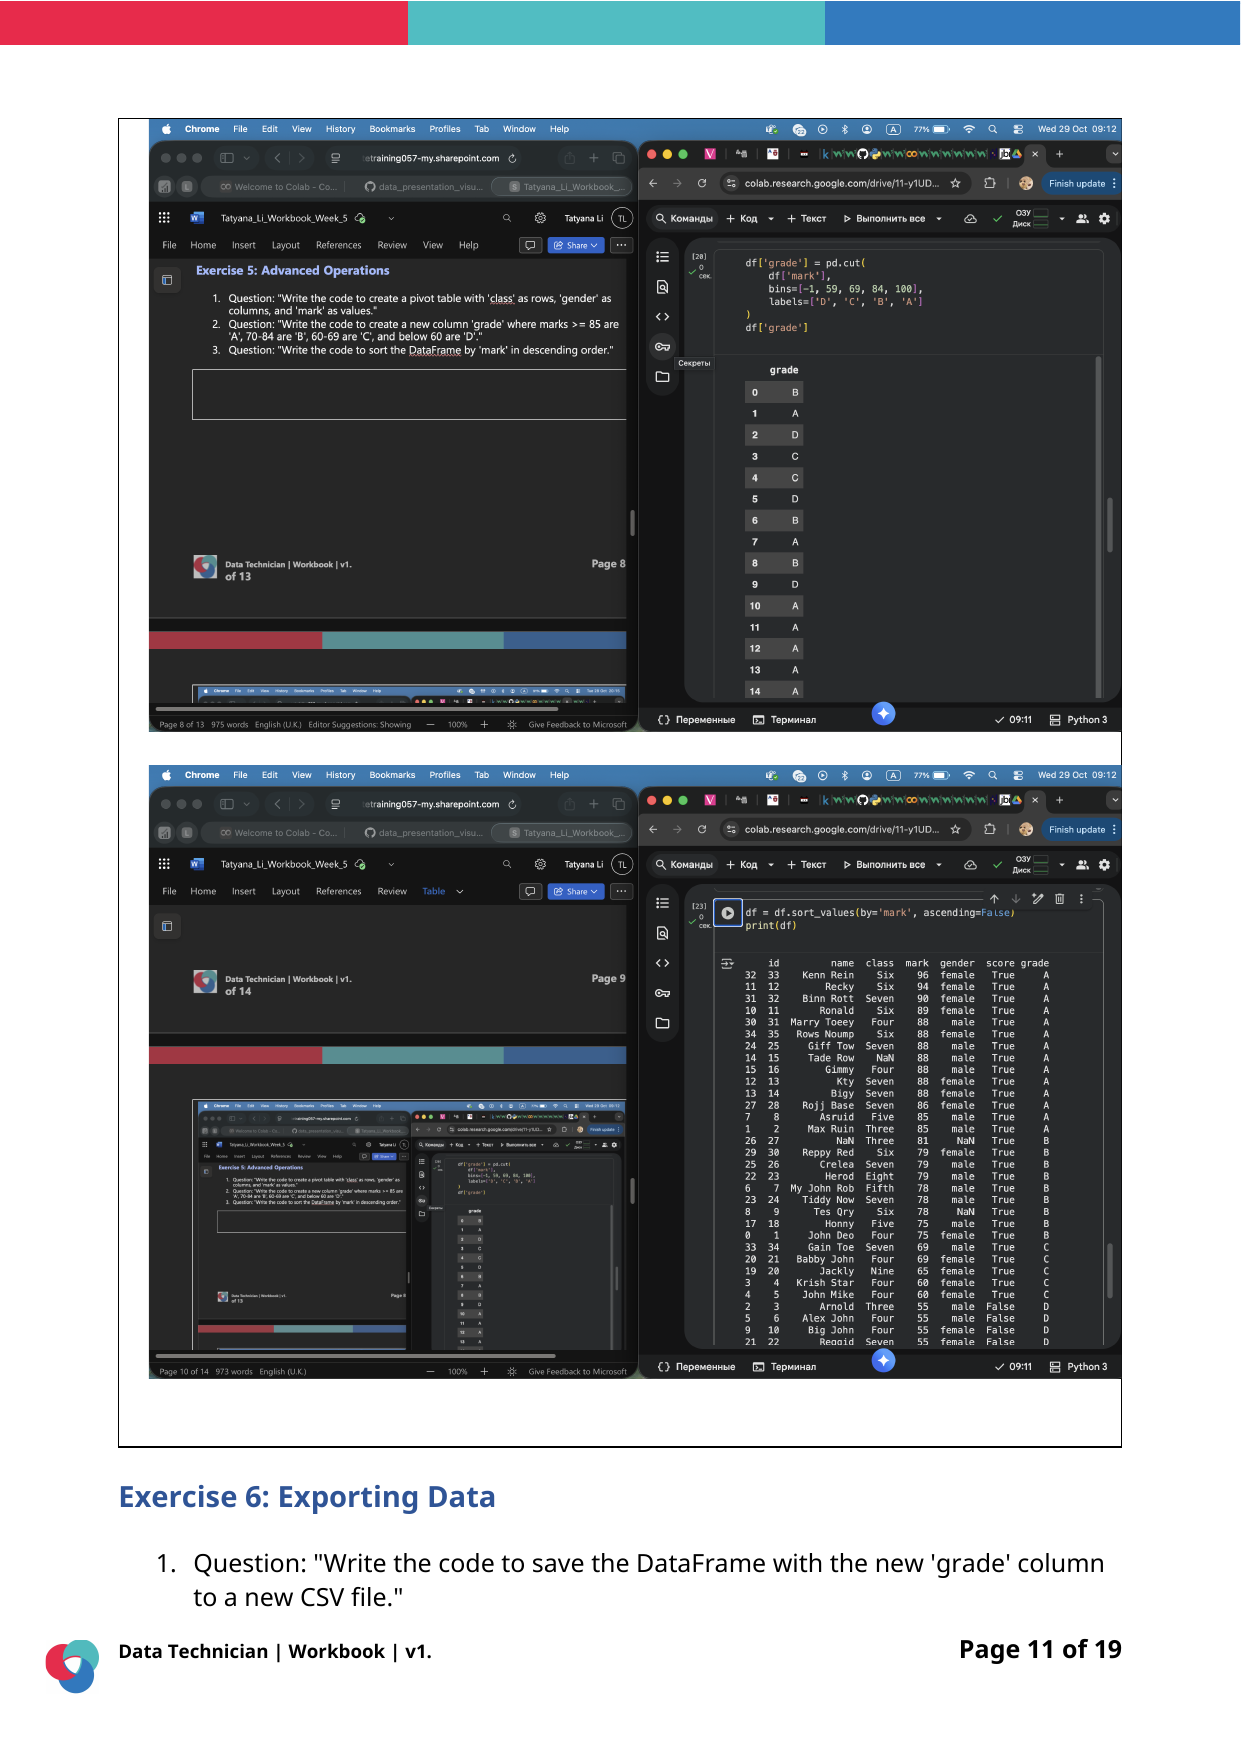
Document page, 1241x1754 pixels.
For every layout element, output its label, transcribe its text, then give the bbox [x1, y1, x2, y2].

picture [45, 1640, 100, 1694]
subtitle Exercise 6: Exporting Data [118, 1477, 1122, 1516]
list Question: "Write the code to save the DataFrame with the new 'grade' column to a new CSV file." [156, 1546, 1122, 1614]
table_header [119, 119, 1121, 1446]
